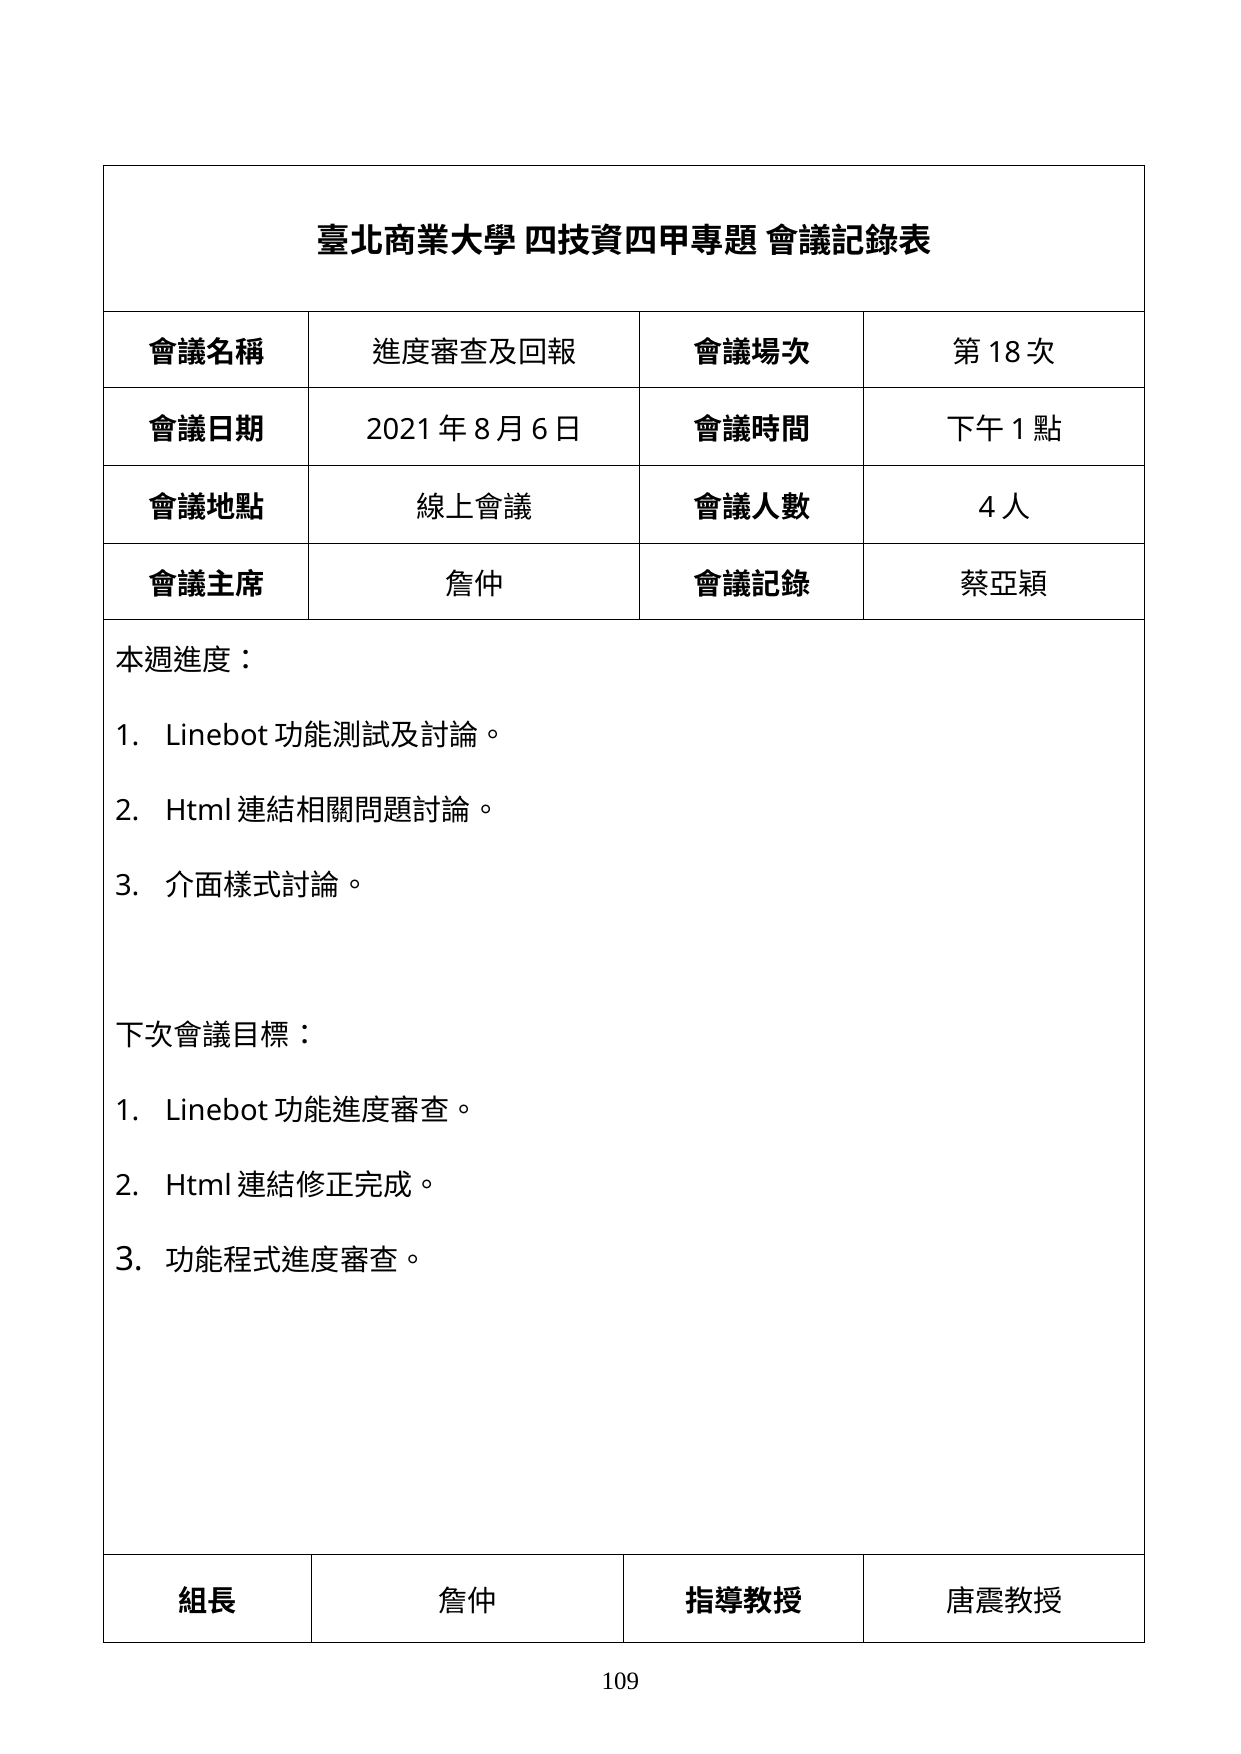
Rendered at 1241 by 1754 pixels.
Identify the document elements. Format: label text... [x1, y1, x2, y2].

table_cell 會議場次 [640, 312, 863, 387]
table_cell 會議主席 [104, 544, 308, 619]
table_cell 指導教授 [624, 1555, 863, 1642]
table_cell 會議人數 [640, 466, 863, 543]
table_cell 會議地點 [104, 466, 308, 543]
table_cell 下午1點 [864, 388, 1144, 465]
table_header 臺北商業大學 四技資四甲專題 會議記錄表 [104, 166, 1144, 311]
table_cell 組長 [104, 1555, 311, 1642]
table_cell 2021年8月6日 [309, 388, 639, 465]
table_cell 4人 [864, 466, 1144, 543]
table_cell 第18次 [864, 312, 1144, 387]
table_cell 進度審查及回報 [309, 312, 639, 387]
table_cell 詹仲 [312, 1555, 623, 1642]
table_cell 會議日期 [104, 388, 308, 465]
table_cell 線上會議 [309, 466, 639, 543]
table_cell 本週進度： Linebot功能測試及討論。 Html連結相關問題討論。 介面樣式討論。 下次會議目標： Linebot功能進度審查。 Html連結修正完成。 功能程式進度審查。 [104, 620, 1144, 1554]
table_cell 會議名稱 [104, 312, 308, 387]
table_cell 唐震教授 [864, 1555, 1144, 1642]
table_cell 蔡亞穎 [864, 544, 1144, 619]
table_cell 會議記錄 [640, 544, 863, 619]
table_cell 詹仲 [309, 544, 639, 619]
table_cell 會議時間 [640, 388, 863, 465]
